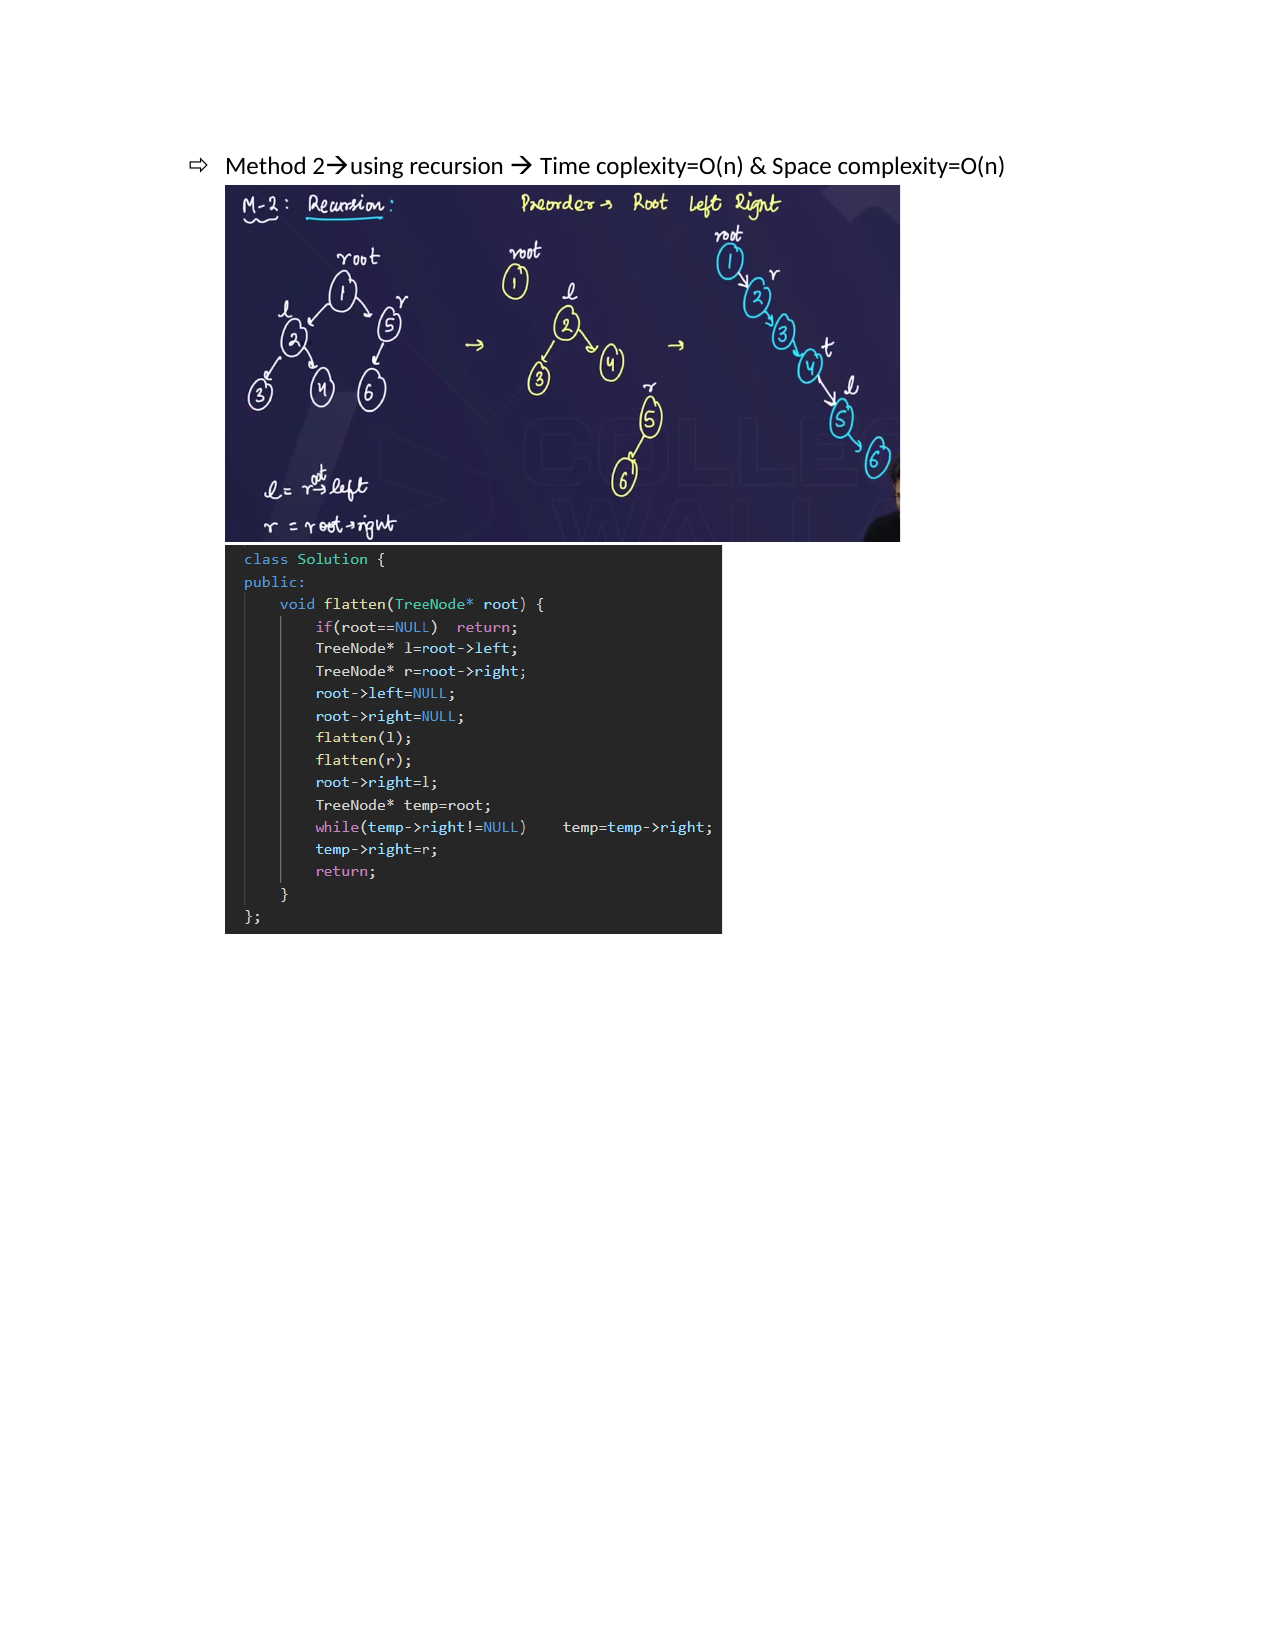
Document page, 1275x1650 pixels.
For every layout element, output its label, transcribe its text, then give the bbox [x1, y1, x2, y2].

picture [225, 545, 723, 934]
picture [225, 185, 901, 542]
